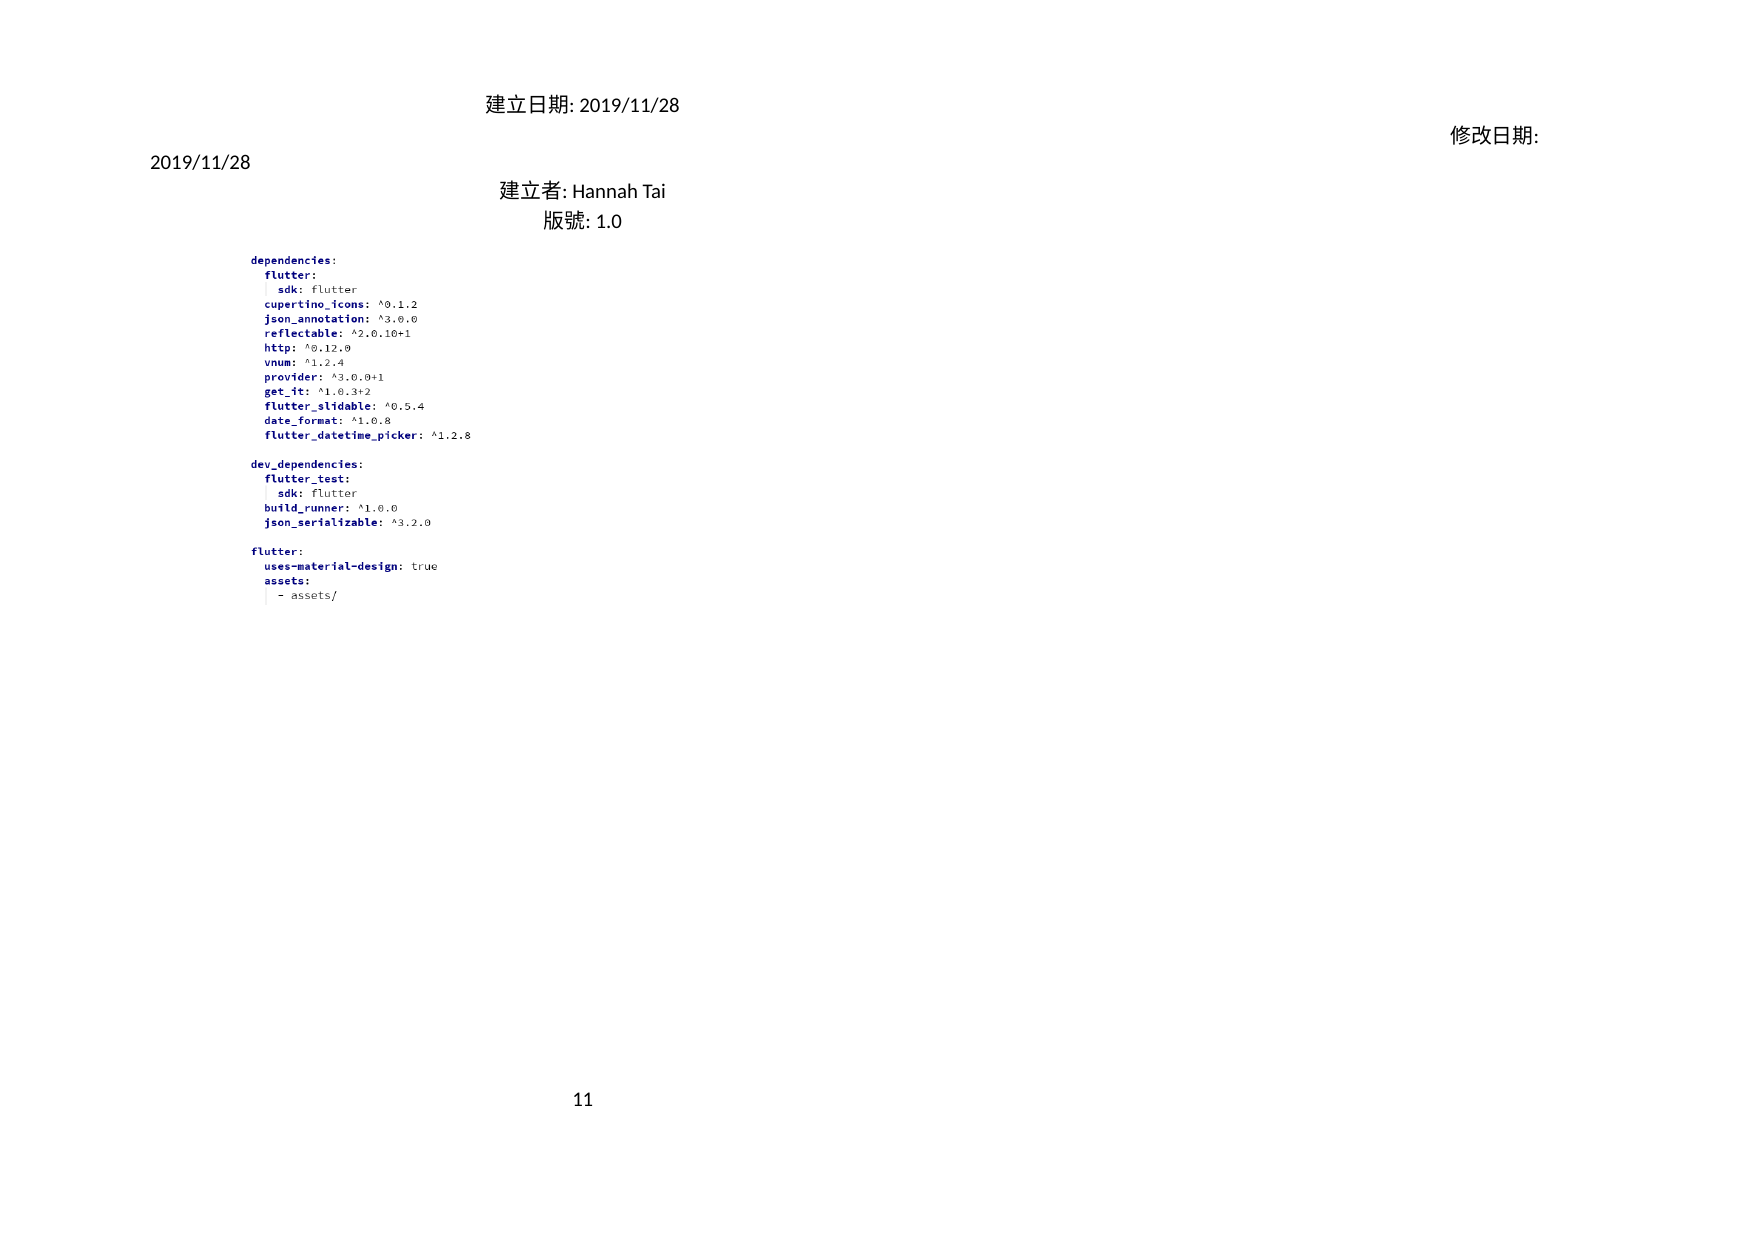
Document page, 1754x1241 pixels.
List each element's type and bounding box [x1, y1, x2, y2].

picture [250, 250, 486, 605]
